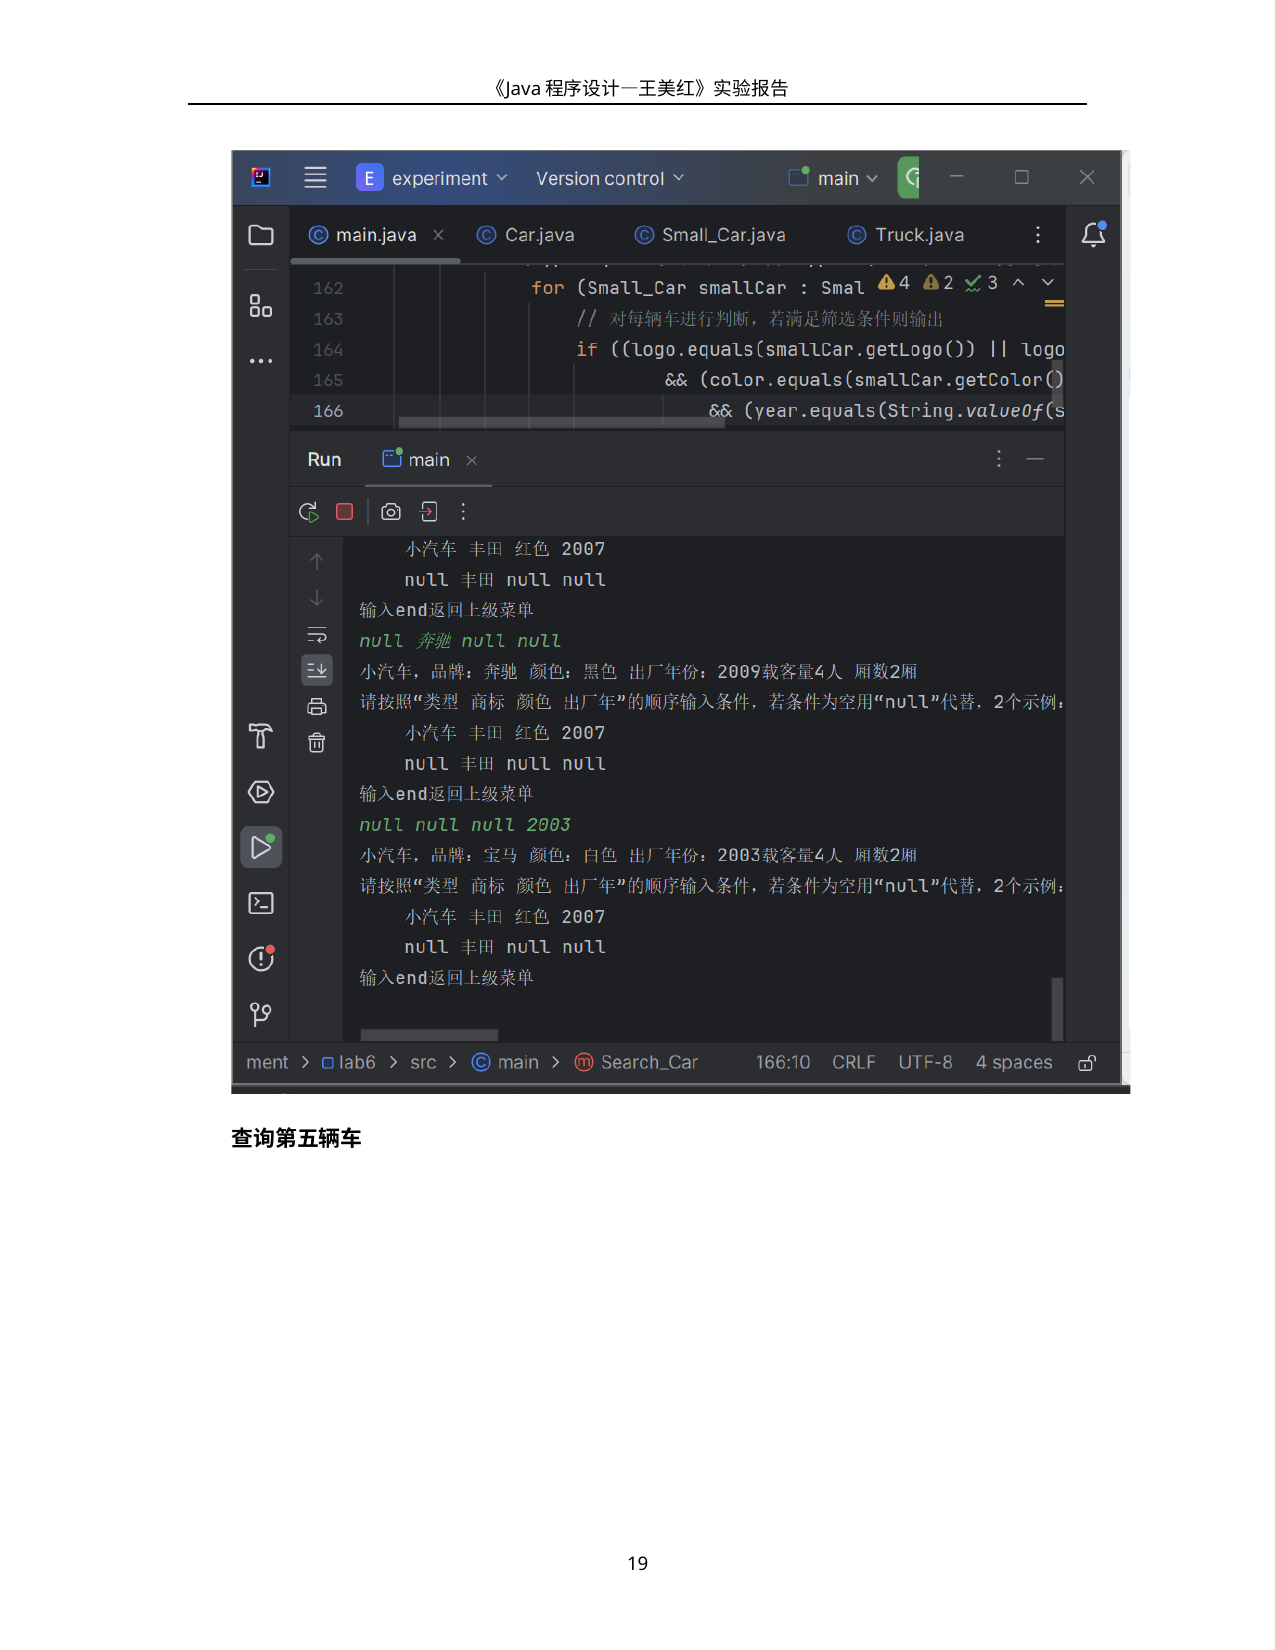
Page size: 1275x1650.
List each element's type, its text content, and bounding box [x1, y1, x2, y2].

picture [231, 150, 1131, 1094]
text 查询第五辆车 [187, 1121, 1087, 1153]
